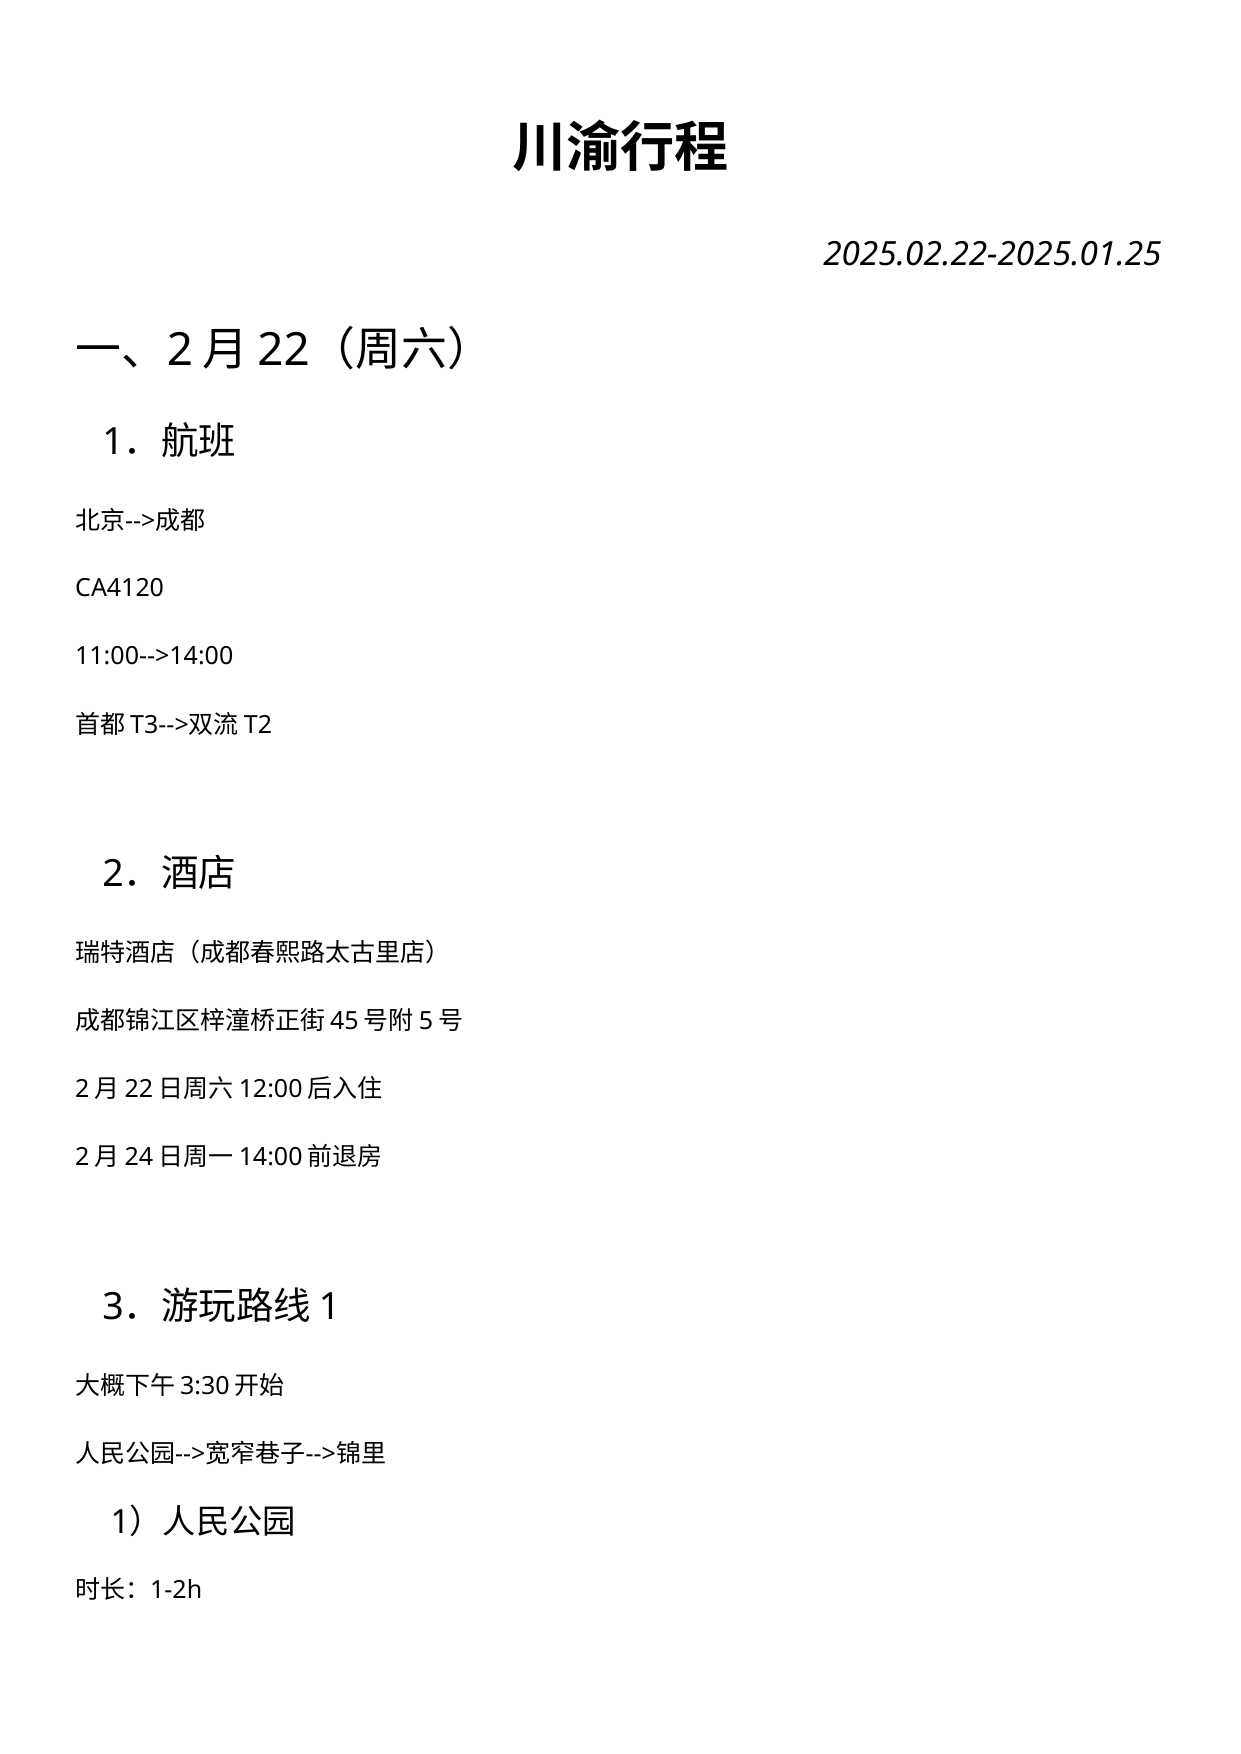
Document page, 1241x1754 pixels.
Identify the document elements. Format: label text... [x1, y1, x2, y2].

text 人民公园-->宽窄巷子-->锦里 [75, 1417, 1165, 1485]
text 大概下午3:30开始 [75, 1349, 1165, 1417]
subtitle 航班 [75, 404, 1165, 472]
subtitle 2月22（周六） [75, 311, 1165, 379]
subtitle 游玩路线1 [75, 1269, 1165, 1337]
text 2月24日周一 14:00前退房 [75, 1121, 1165, 1189]
text 11:00-->14:00 [75, 620, 1165, 688]
subtitle 人民公园 [75, 1485, 1165, 1553]
subtitle 川渝行程 [75, 91, 1165, 193]
text 时长：1-2h [75, 1553, 1165, 1621]
text 2月22日周六 12:00后入住 [75, 1053, 1165, 1121]
text CA4120 [75, 552, 1165, 620]
subtitle 酒店 [75, 837, 1165, 904]
text 北京-->成都 [75, 484, 1165, 552]
text 首都T3-->双流T2 [75, 688, 1165, 756]
subtitle 2025.02.22-2025.01.25 [75, 218, 1165, 286]
text 瑞特酒店（成都春熙路太古里店） [75, 917, 1165, 985]
text 成都锦江区梓潼桥正街45号附5号 [75, 985, 1165, 1053]
